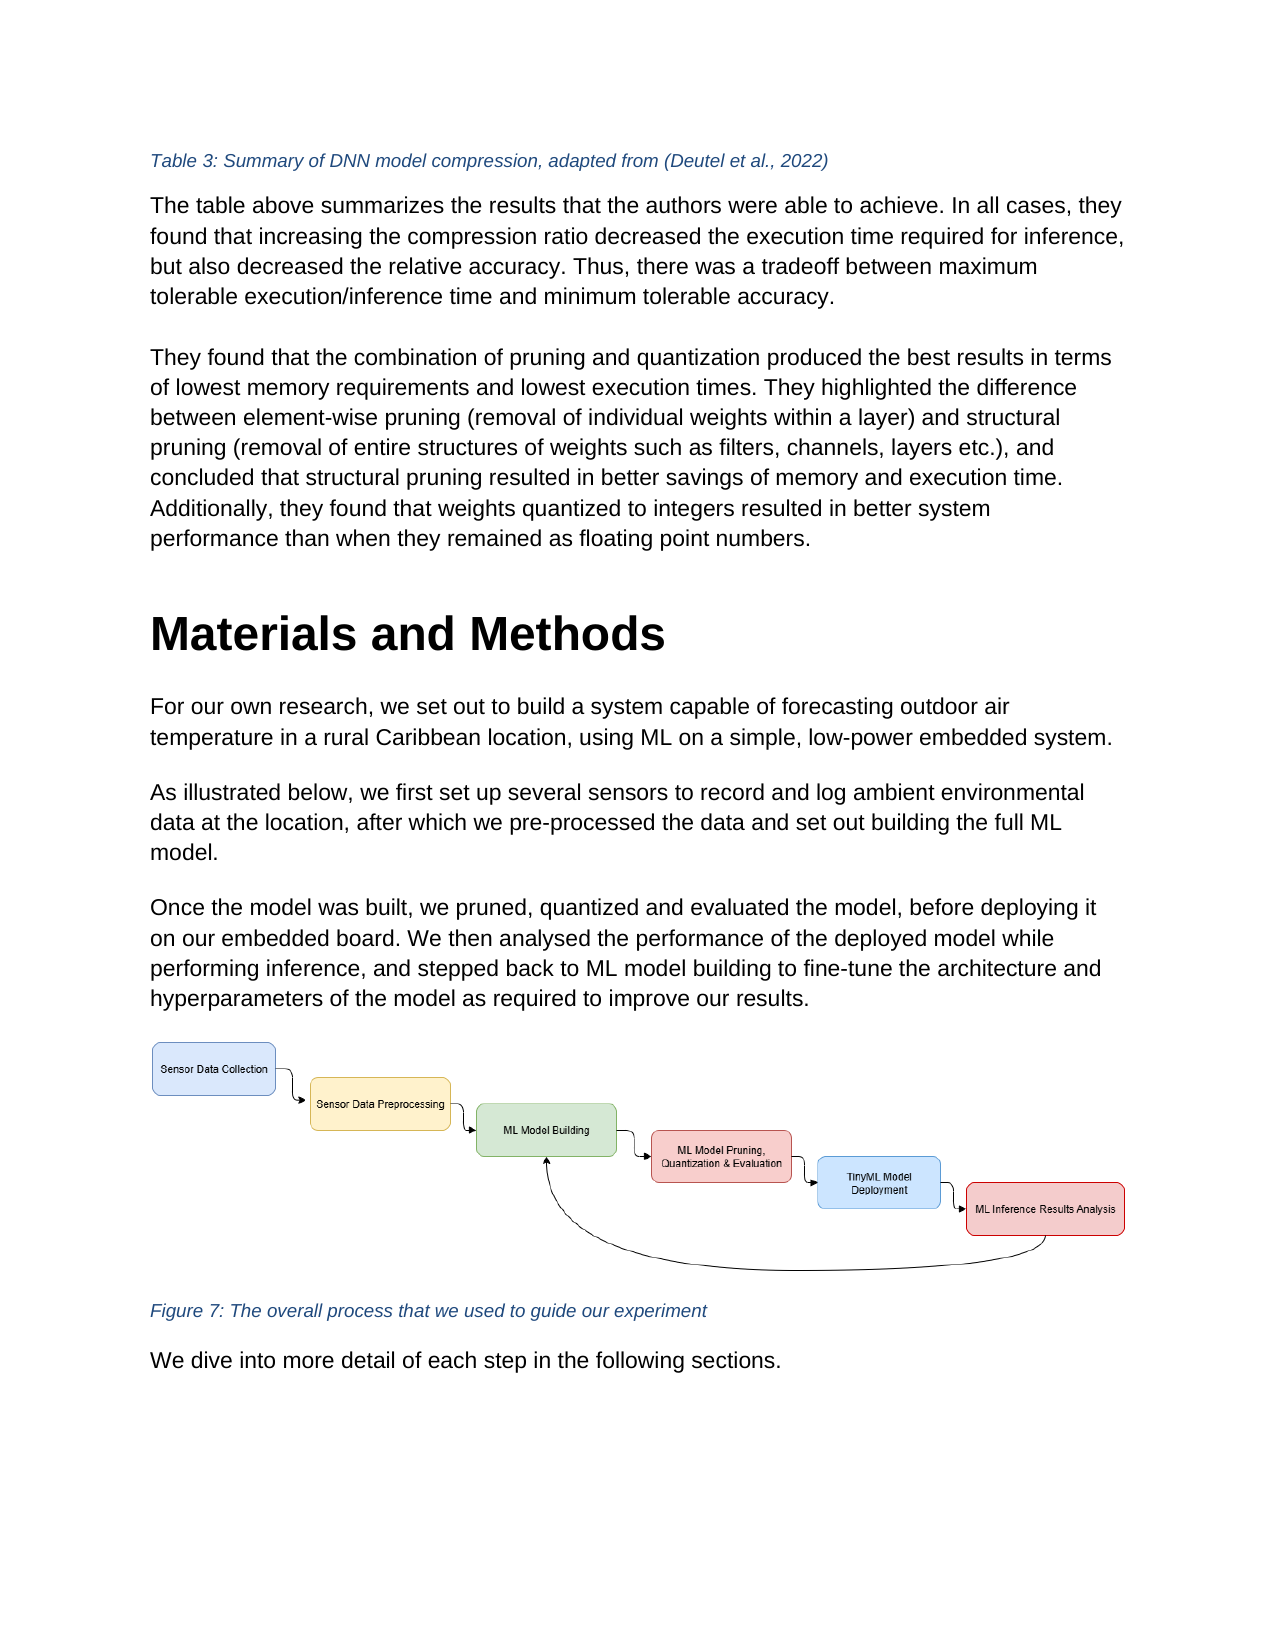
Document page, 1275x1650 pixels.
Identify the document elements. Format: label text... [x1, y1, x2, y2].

text Figure 7: The overall process that we used to guide our experiment [150, 1300, 1125, 1322]
text Once the model was built, we pruned, quantized and evaluated the model, before deploying it on our embedded board. We then analysed the performance of the deployed model while performing inference, and stepped back to ML model building to fine-tune the architecture and hyperparameters of the model as required to improve our results. [150, 894, 1125, 1011]
text For our own research, we set out to build a system capable of forecasting outdoor air temperature in a rural Caribbean location, using ML on a simple, low-power embedded system. [150, 693, 1125, 750]
picture [150, 1040, 1125, 1272]
text We dive into more detail of each step in the following sections. [150, 1347, 1125, 1373]
text They found that the combination of pruning and quantization produced the best results in terms of lowest memory requirements and lowest execution times. They highlighted the difference between element-wise pruning (removal of individual weights within a layer) and structural pruning (removal of entire structures of weights such as filters, channels, layers etc.), and concluded that structural pruning resulted in better savings of memory and execution time. Additionally, they found that weights quantized to integers resulted in better system performance than when they remained as floating point numbers. [150, 343, 1125, 551]
subtitle Materials and Methods [150, 605, 1125, 660]
text Table 3: Summary of DNN model compression, adapted from (Deutel et al., 2022) [150, 150, 1125, 172]
text The table above summarizes the results that the authors were able to achieve. In all cases, they found that increasing the compression ratio decreased the execution time required for inference, but also decreased the relative accuracy. Thus, there was a tradeoff between maximum tolerable execution/inference time and minimum tolerable accuracy. [150, 192, 1125, 309]
text As illustrated below, we first set up several sensors to record and log ambient environmental data at the location, after which we pre-processed the data and set out building the full ML model. [150, 779, 1125, 865]
